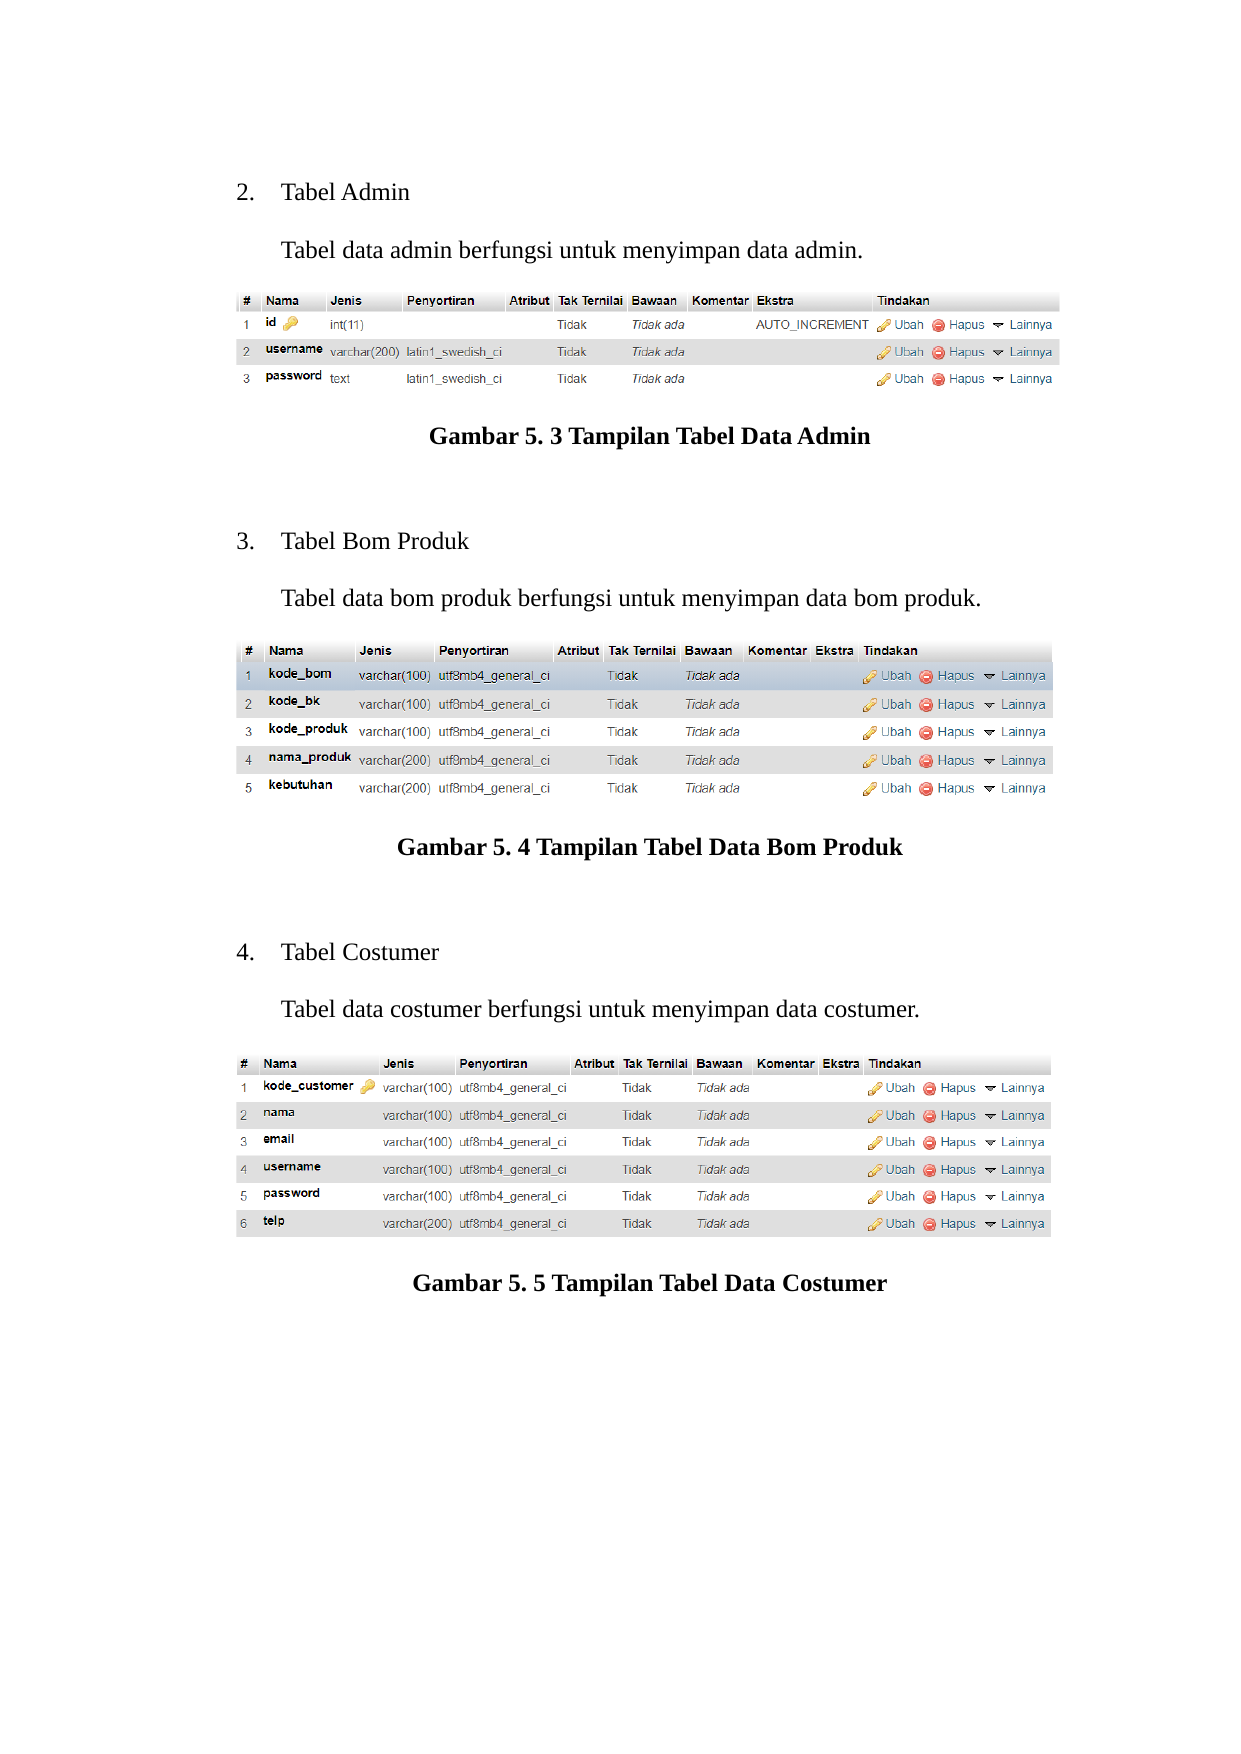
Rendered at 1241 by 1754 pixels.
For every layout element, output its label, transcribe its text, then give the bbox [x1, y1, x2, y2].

picture [236, 640, 1063, 805]
text Gambar 5. 3 Tampilan Tabel Data Admin [236, 421, 1063, 450]
picture [236, 1051, 1063, 1241]
text Gambar 5. 4 Tampilan Tabel Data Bom Produk [236, 832, 1063, 861]
list Tabel Bom Produk [236, 526, 1063, 554]
text Tabel data bom produk berfungsi untuk menyimpan data bom produk. [281, 583, 1063, 612]
text Gambar 5. 5 Tampilan Tabel Data Costumer [236, 1268, 1063, 1297]
list Tabel Costumer [236, 937, 1063, 966]
list Tabel Admin [236, 177, 1063, 206]
picture [236, 292, 1063, 394]
text Tabel data costumer berfungsi untuk menyimpan data costumer. [281, 994, 1063, 1023]
text Tabel data admin berfungsi untuk menyimpan data admin. [281, 235, 1063, 263]
